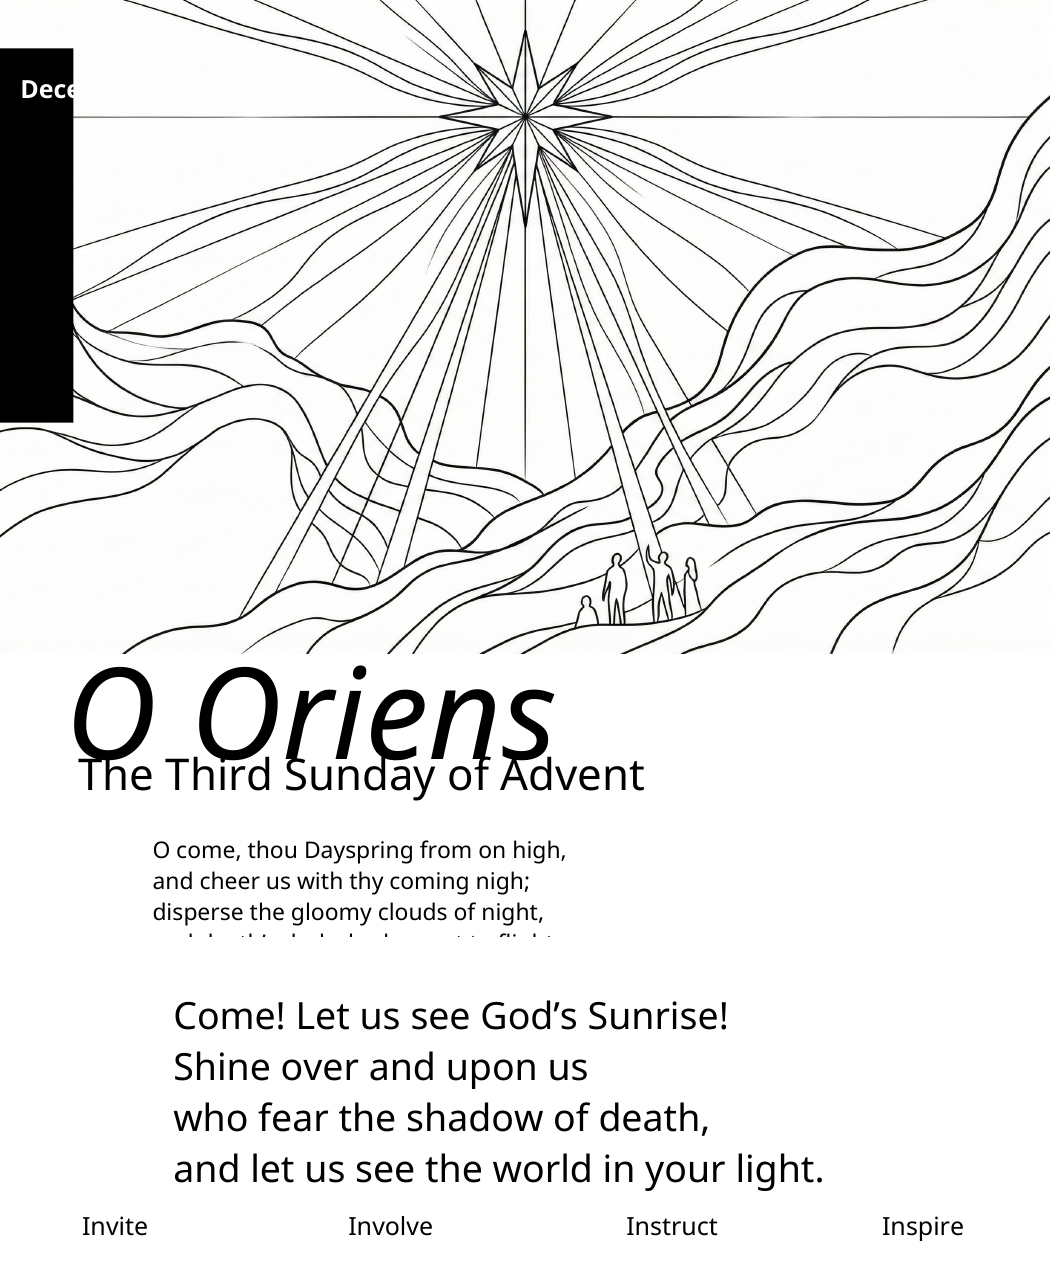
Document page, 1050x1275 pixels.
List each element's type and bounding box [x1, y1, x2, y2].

picture [0, 0, 1050, 654]
